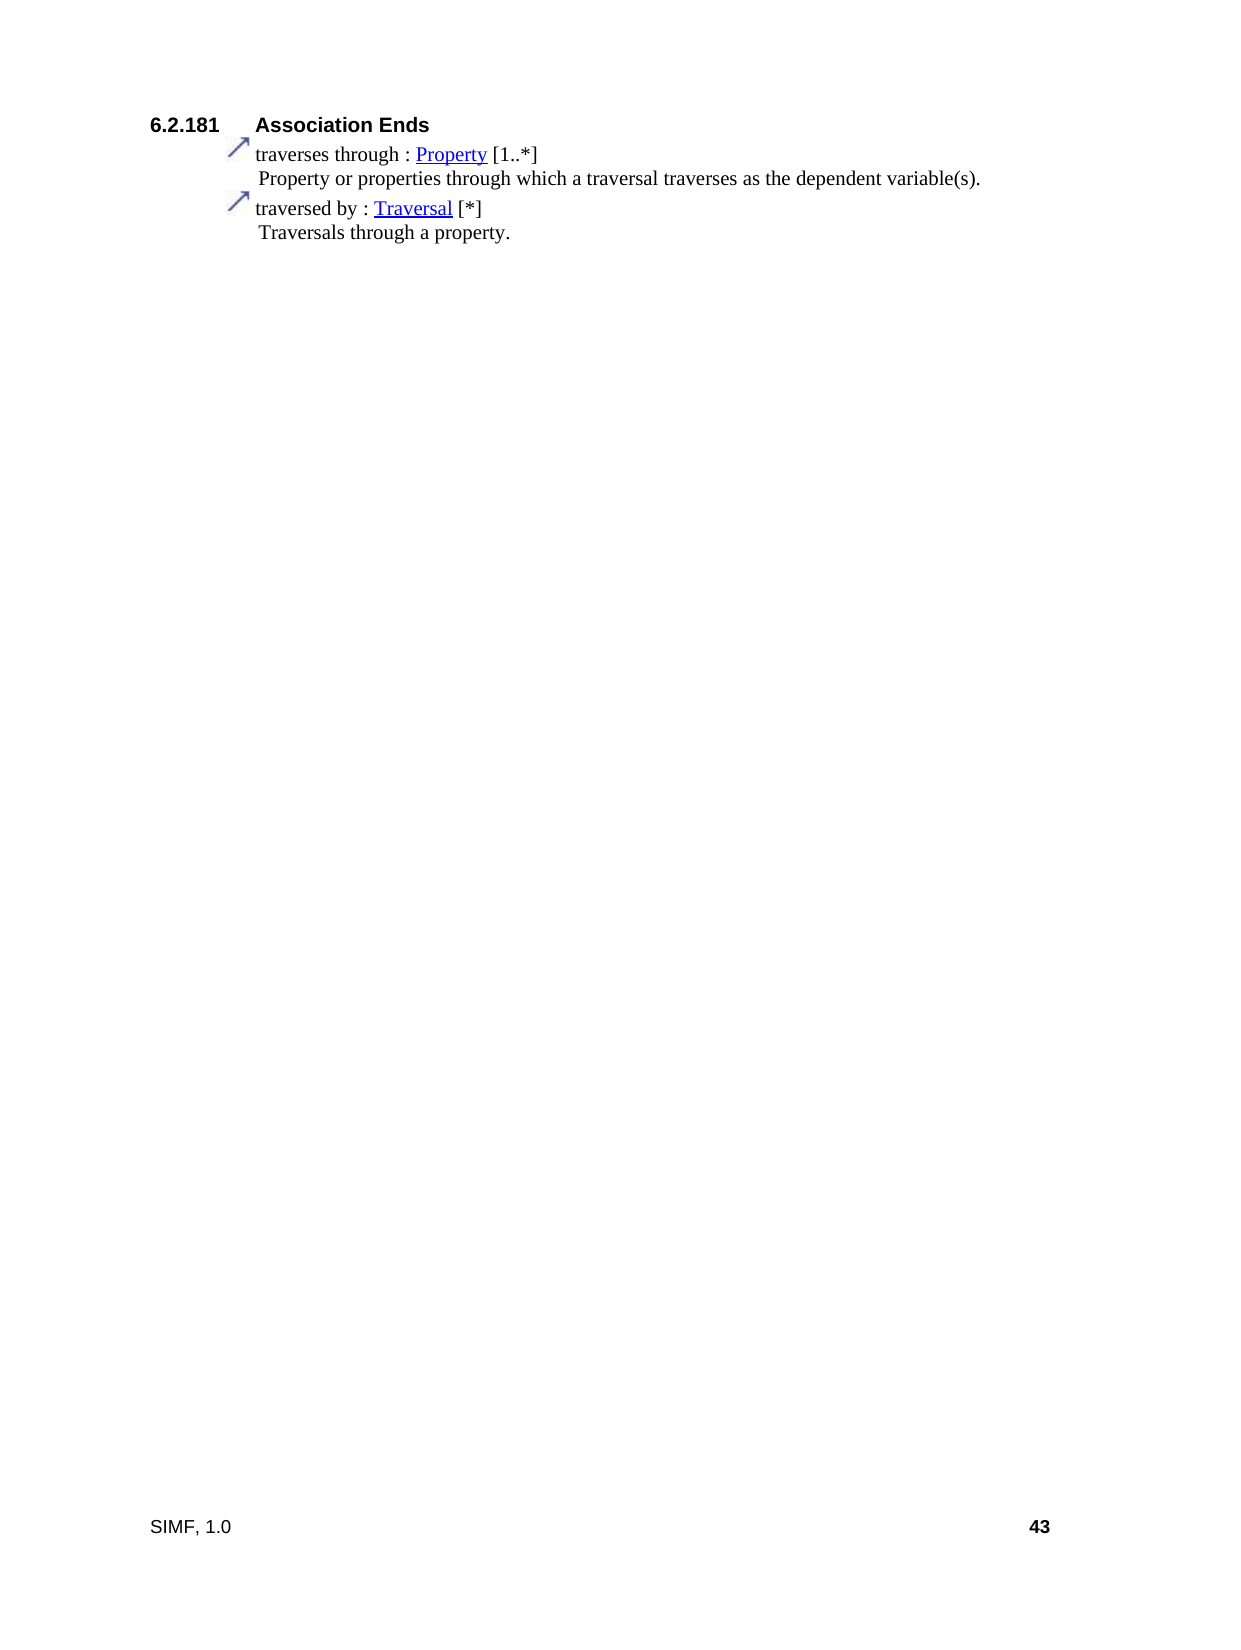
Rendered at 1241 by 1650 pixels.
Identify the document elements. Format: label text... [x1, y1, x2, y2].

text Traversals through a property. [221, 220, 1165, 244]
picture [225, 190, 251, 216]
subtitle Association Ends [150, 112, 1165, 136]
picture [225, 136, 251, 162]
text Property or properties through which a traversal traverses as the dependent variable(s). [221, 166, 1165, 190]
text traversed by : Traversal [*] [150, 190, 1165, 220]
text traverses through : Property [1..*] [150, 136, 1165, 166]
